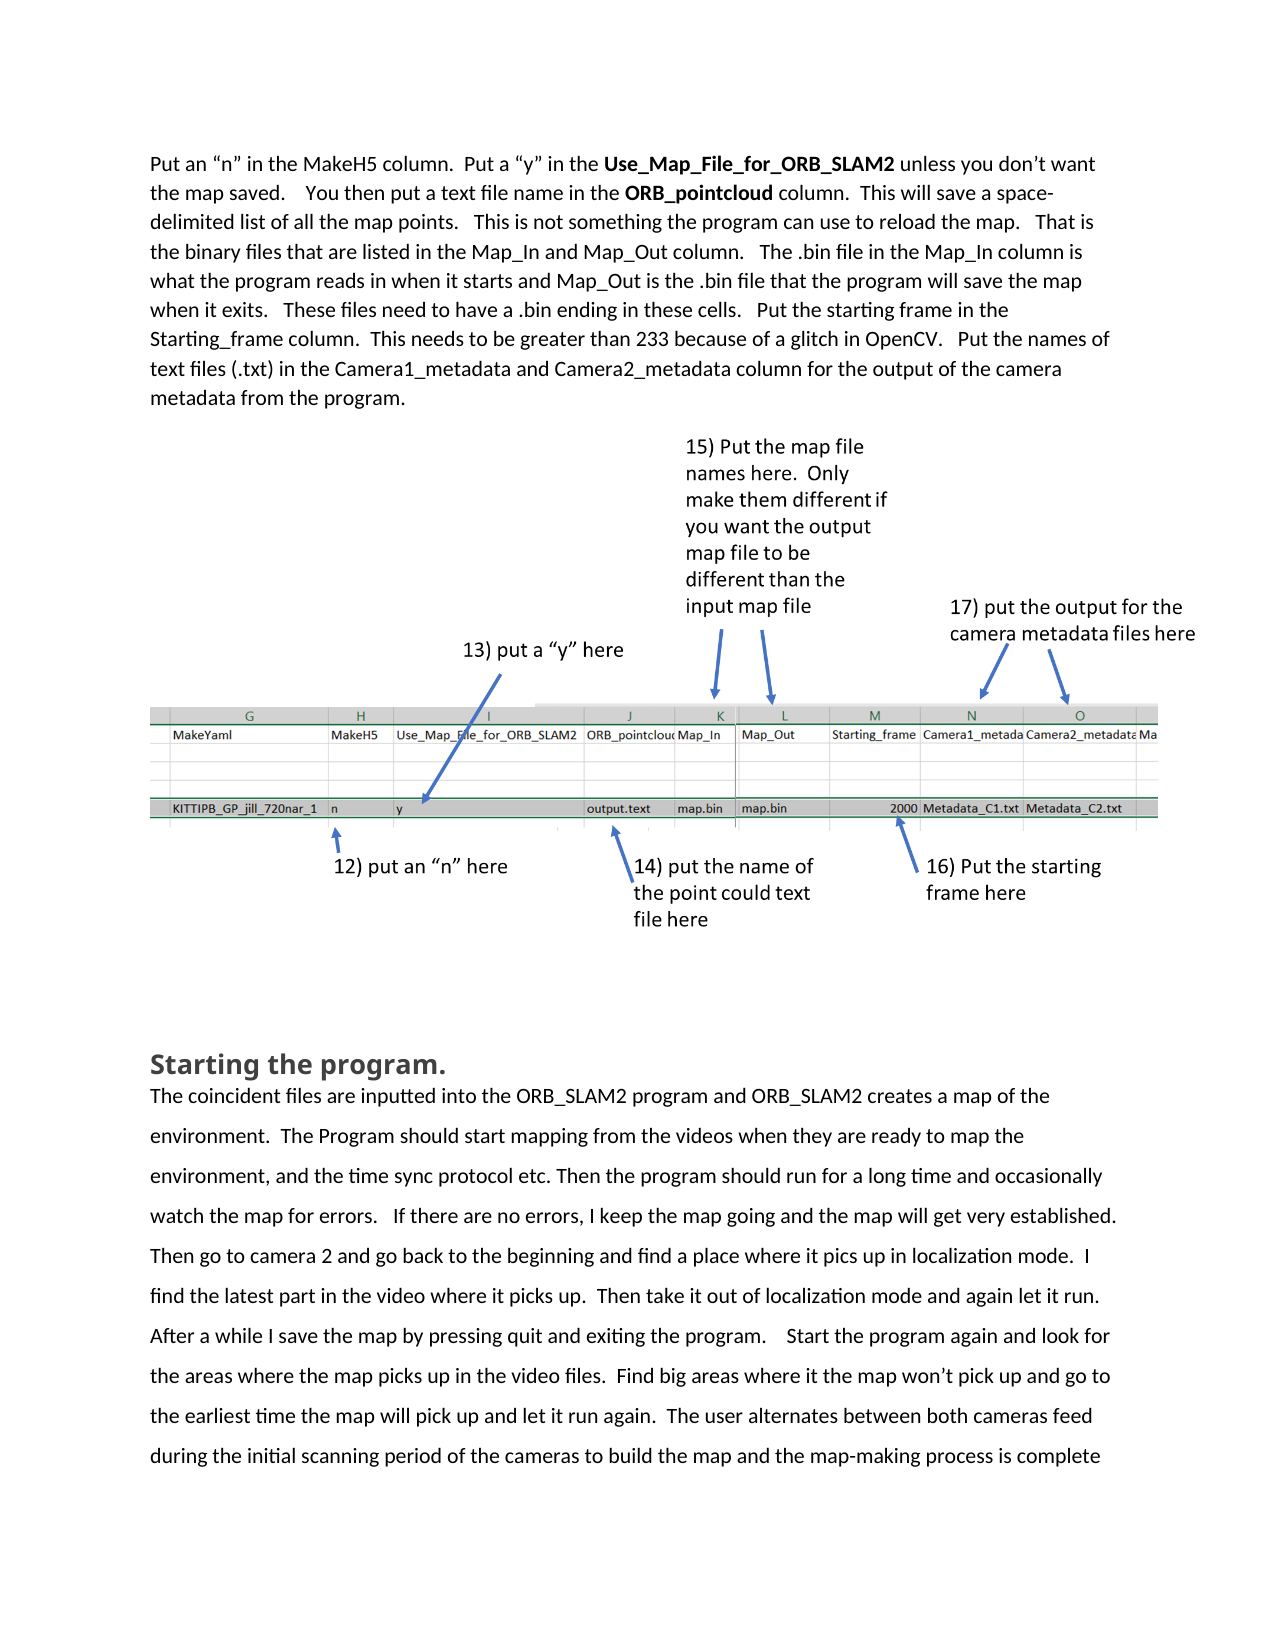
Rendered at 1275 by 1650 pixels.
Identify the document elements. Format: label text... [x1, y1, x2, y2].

picture [150, 426, 1212, 947]
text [150, 1082, 1125, 1469]
text Put an “n” in the MakeH5 column. Put a “y” in the Use_Map_File_for_ORB_SLAM2 unless you don’t want the map saved. You then put a text file name in the ORB_pointcloud column. This will save a space-delimited list of all the map points. This is not something the program can use to reload the map. That is the binary files that are listed in the Map_In and Map_Out column. The .bin file in the Map_In column is what the program reads in when it starts and Map_Out is the .bin file that the program will save the map when it exits. These files need to have a .bin ending in these cells. Put the starting frame in the Starting_frame column. This needs to be greater than 233 because of a glitch in OpenCV. Put the names of text files (.txt) in the Camera1_metadata and Camera2_metadata column for the output of the camera metadata from the program. [150, 150, 1125, 411]
subtitle Starting the program. [150, 1045, 1125, 1082]
